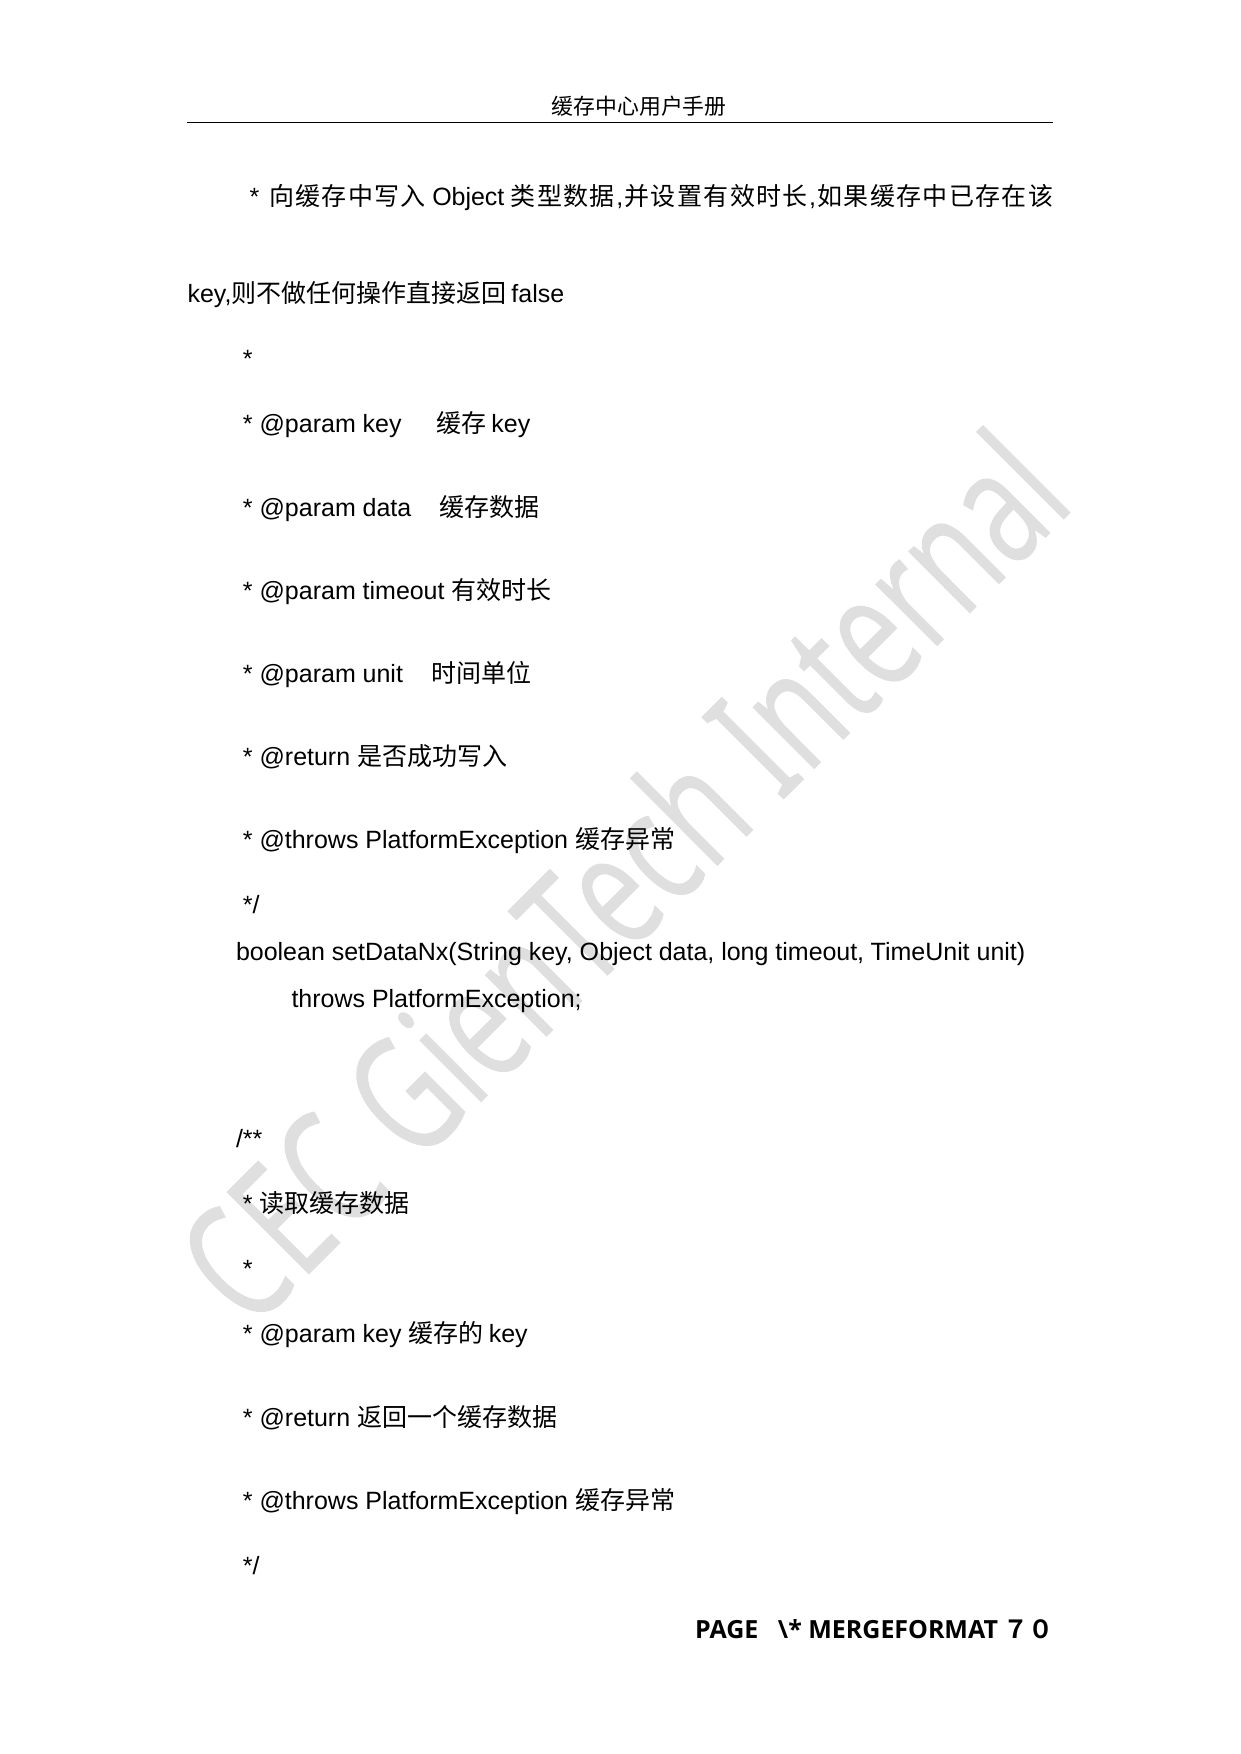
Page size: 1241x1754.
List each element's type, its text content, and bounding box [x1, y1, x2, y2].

text */ [187, 888, 1053, 921]
text * 读取缓存数据 [187, 1169, 1053, 1234]
text * @param key 缓存的key [187, 1299, 1053, 1364]
text * @throws PlatformException 缓存异常 [187, 1466, 1053, 1531]
text * @return 返回一个缓存数据 [187, 1383, 1053, 1448]
text * @param data 缓存数据 [187, 473, 1053, 538]
text * @param unit 时间单位 [187, 639, 1053, 704]
text */ [187, 1549, 1053, 1581]
text * [187, 343, 1053, 375]
text boolean setDataNx(String key, Object data, long timeout, TimeUnit unit) [187, 935, 1053, 968]
text * @param key 缓存key [187, 389, 1053, 454]
text * @throws PlatformException 缓存异常 [187, 805, 1053, 870]
text throws PlatformException; [187, 982, 1053, 1014]
text * @param timeout 有效时长 [187, 556, 1053, 621]
text /** [187, 1123, 1053, 1155]
text * 向缓存中写入Object类型数据,并设置有效时长,如果缓存中已存在该key,则不做任何操作直接返回false [187, 162, 1053, 324]
text * [187, 1253, 1053, 1285]
text * @return 是否成功写入 [187, 722, 1053, 787]
